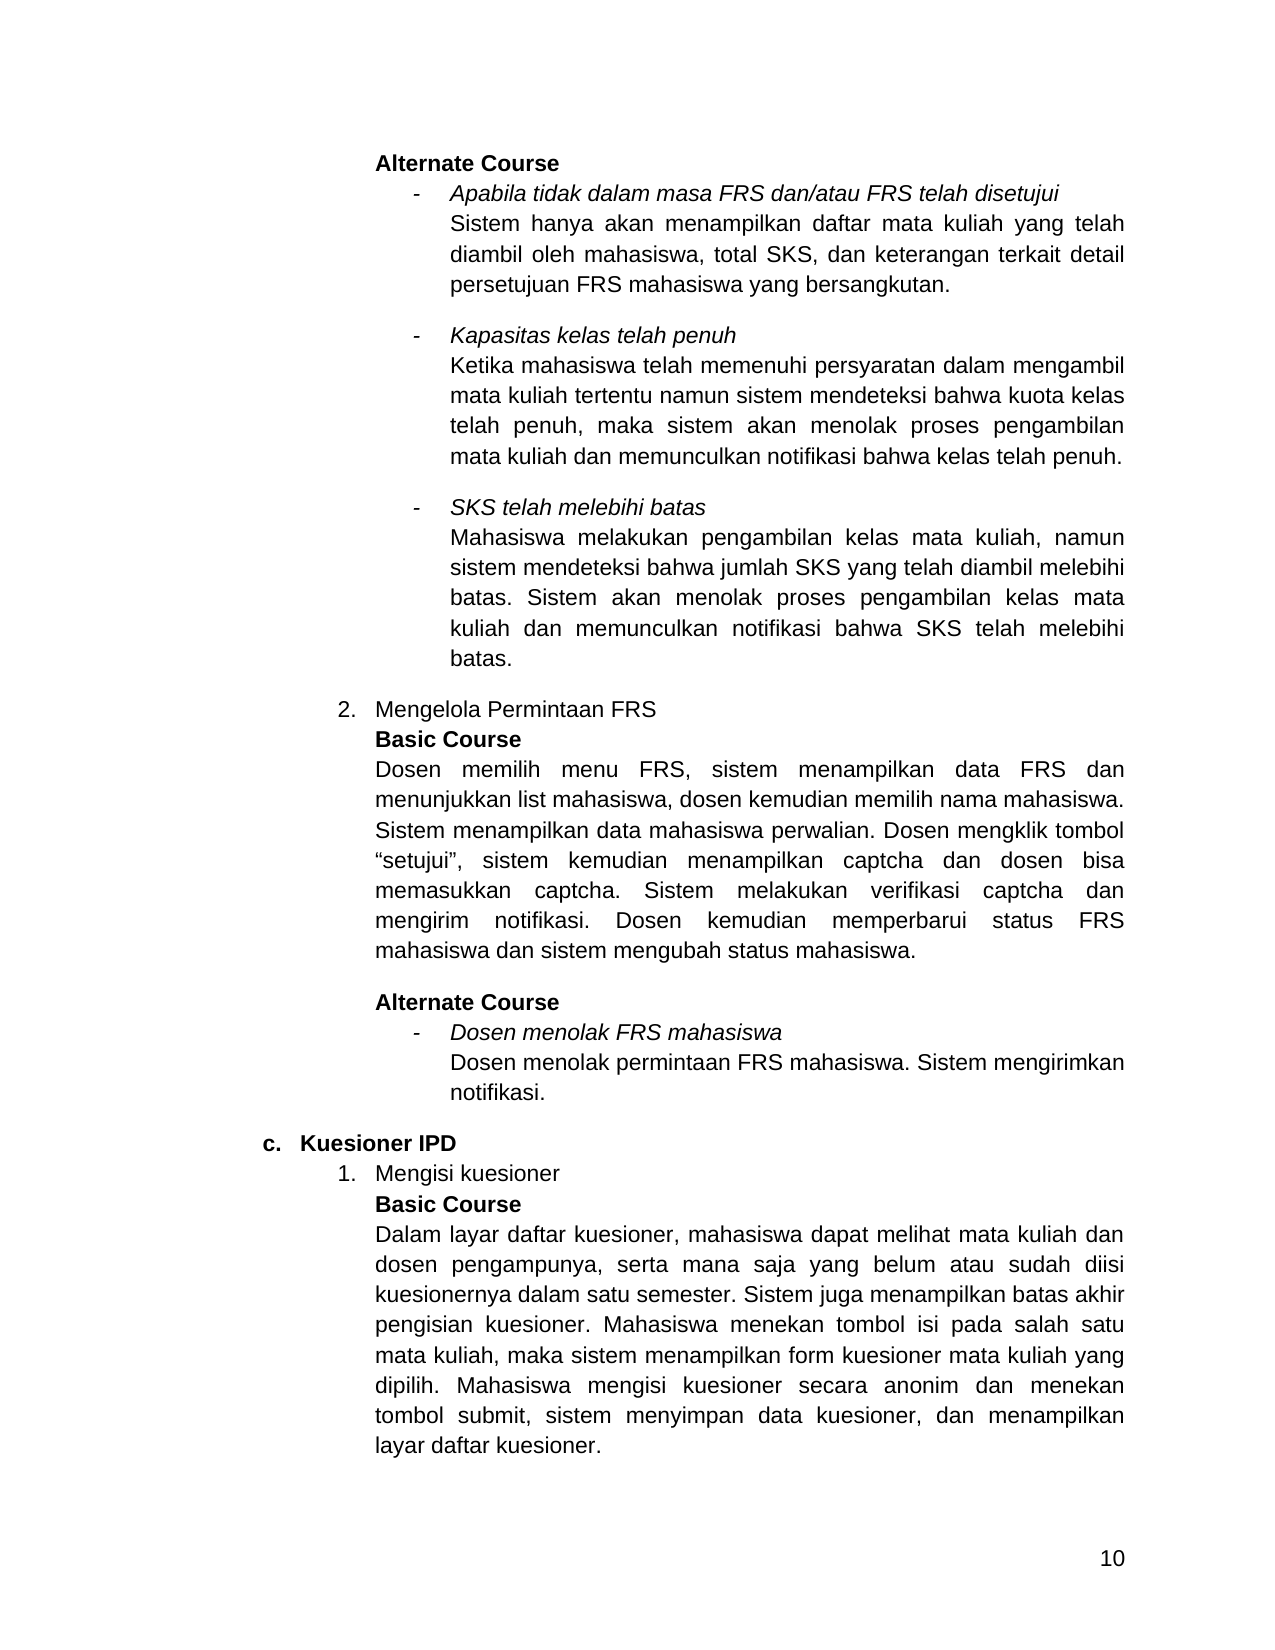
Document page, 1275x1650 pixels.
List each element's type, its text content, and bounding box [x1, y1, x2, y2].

text Dalam layar daftar kuesioner, mahasiswa dapat melihat mata kuliah dan dosen pengampunya, serta mana saja yang belum atau sudah diisi kuesionernya dalam satu semester. Sistem juga menampilkan batas akhir pengisian kuesioner. Mahasiswa menekan tombol isi pada salah satu mata kuliah, maka sistem menampilkan form kuesioner mata kuliah yang dipilih. Mahasiswa mengisi kuesioner secara anonim dan menekan tombol submit, sistem menyimpan data kuesioner, dan menampilkan layar daftar kuesioner. [375, 1221, 1125, 1459]
subtitle Kuesioner IPD [262, 1130, 1125, 1157]
text Basic Course [375, 1191, 1125, 1217]
text Dosen menolak permintaan FRS mahasiswa. Sistem mengirimkan notifikasi. [450, 1049, 1125, 1106]
list Dosen menolak FRS mahasiswa [412, 1019, 1125, 1045]
list Kapasitas kelas telah penuh [412, 322, 1125, 348]
text Alternate Course [375, 988, 1125, 1015]
list Mengelola Permintaan FRS [337, 696, 1125, 722]
list Mengisi kuesioner [337, 1160, 1125, 1187]
list Apabila tidak dalam masa FRS dan/atau FRS telah disetujui [412, 180, 1125, 207]
text Alternate Course [375, 150, 1125, 176]
text Dosen memilih menu FRS, sistem menampilkan data FRS dan menunjukkan list mahasiswa, dosen kemudian memilih nama mahasiswa. Sistem menampilkan data mahasiswa perwalian. Dosen mengklik tombol “setujui”, sistem kemudian menampilkan captcha dan dosen bisa memasukkan captcha. Sistem melakukan verifikasi captcha dan mengirim notifikasi. Dosen kemudian memperbarui status FRS mahasiswa dan sistem mengubah status mahasiswa. [375, 756, 1125, 964]
text Sistem hanya akan menampilkan daftar mata kuliah yang telah diambil oleh mahasiswa, total SKS, dan keterangan terkait detail persetujuan FRS mahasiswa yang bersangkutan. [450, 210, 1125, 297]
text Ketika mahasiswa telah memenuhi persyaratan dalam mengambil mata kuliah tertentu namun sistem mendeteksi bahwa kuota kelas telah penuh, maka sistem akan menolak proses pengambilan mata kuliah dan memunculkan notifikasi bahwa kelas telah penuh. [450, 352, 1125, 469]
text Basic Course [375, 726, 1125, 752]
text Mahasiswa melakukan pengambilan kelas mata kuliah, namun sistem mendeteksi bahwa jumlah SKS yang telah diambil melebihi batas. Sistem akan menolak proses pengambilan kelas mata kuliah dan memunculkan notifikasi bahwa SKS telah melebihi batas. [450, 524, 1125, 671]
list SKS telah melebihi batas [412, 494, 1125, 520]
